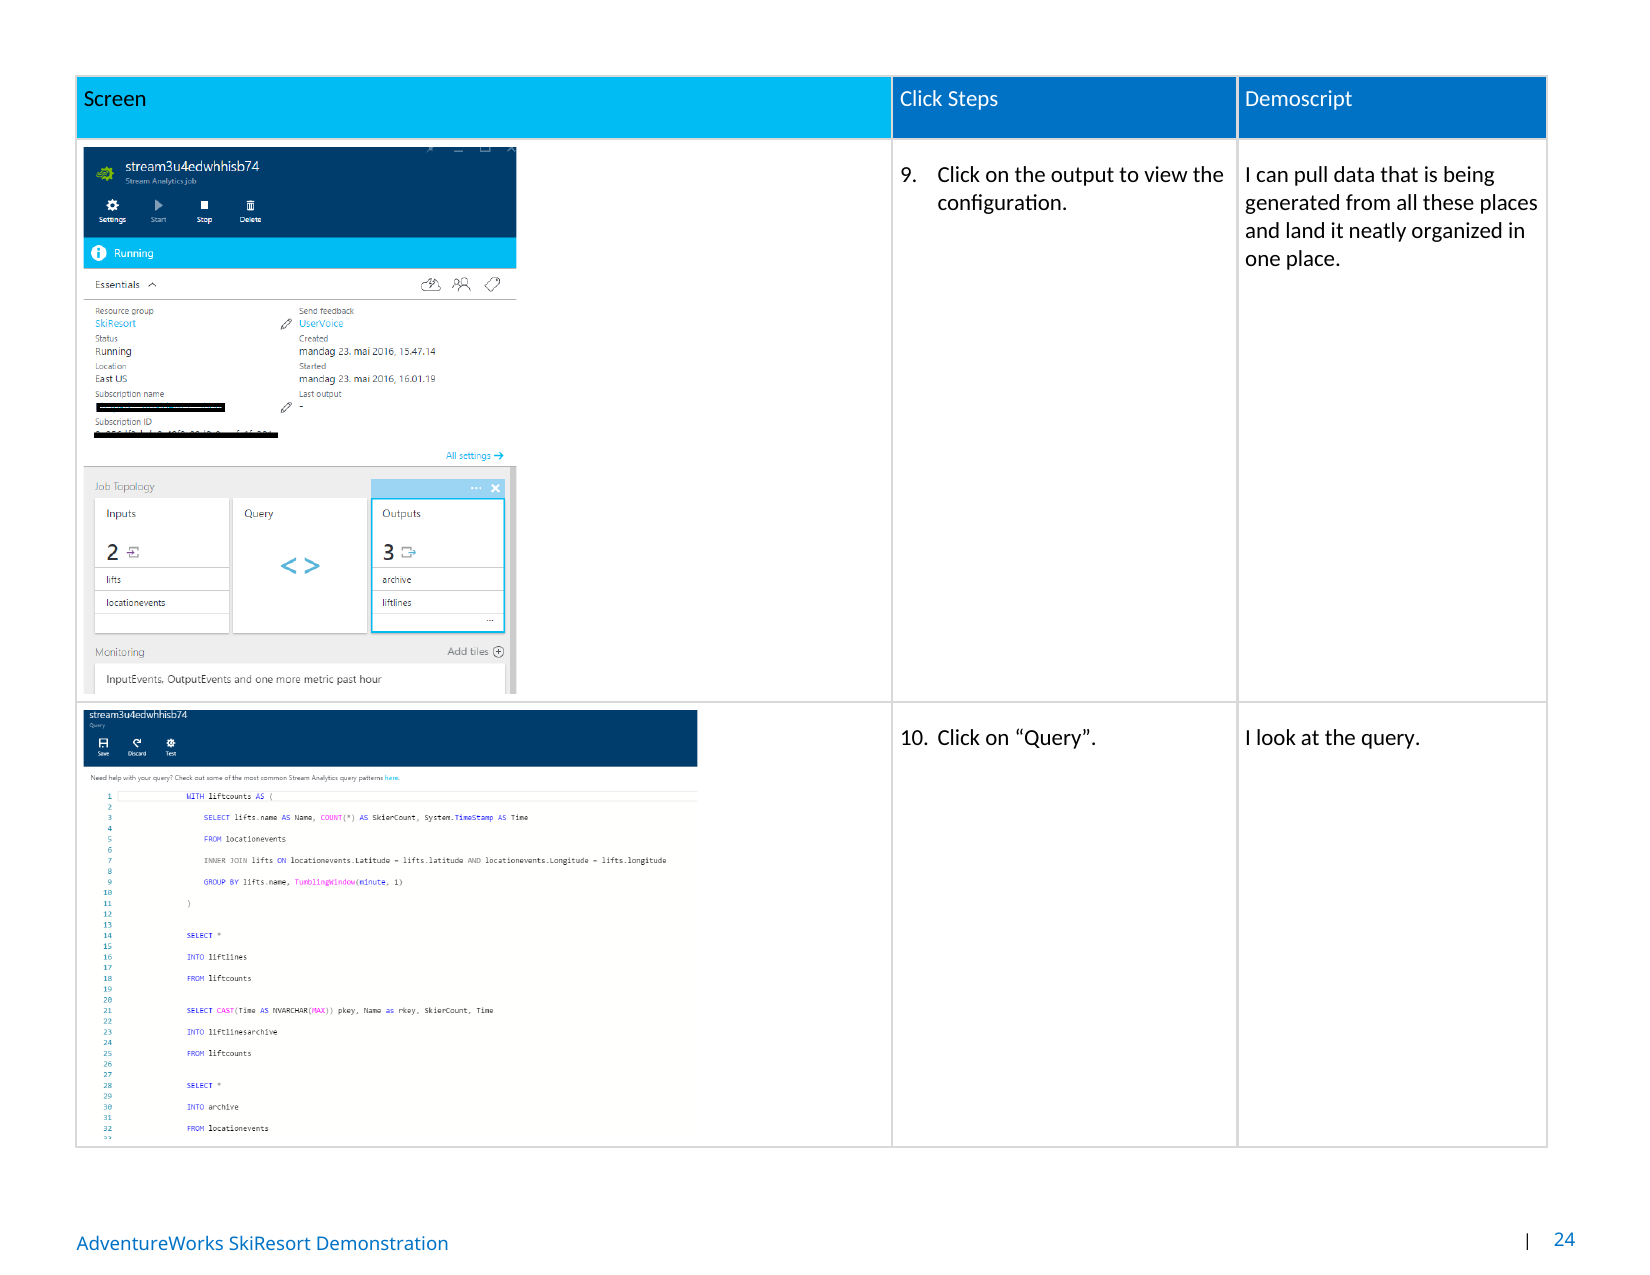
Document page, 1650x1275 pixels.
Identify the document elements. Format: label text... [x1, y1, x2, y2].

table_header Demoscript [1239, 77, 1546, 138]
table_cell [77, 140, 891, 701]
picture [83, 710, 698, 1139]
table_header Screen [77, 77, 891, 138]
picture [92, 246, 106, 260]
table_cell Click on the output to view the configuration. [893, 140, 1236, 701]
picture [83, 147, 517, 236]
table_cell [77, 703, 891, 1146]
table_cell Click on “Query”. [893, 703, 1236, 1146]
table_cell I can pull data that is being generated from all these places and land it neatly organized in one place. [1239, 140, 1546, 701]
picture [83, 269, 517, 694]
table_header Click Steps [893, 77, 1236, 138]
table_cell I look at the query. [1239, 703, 1546, 1146]
